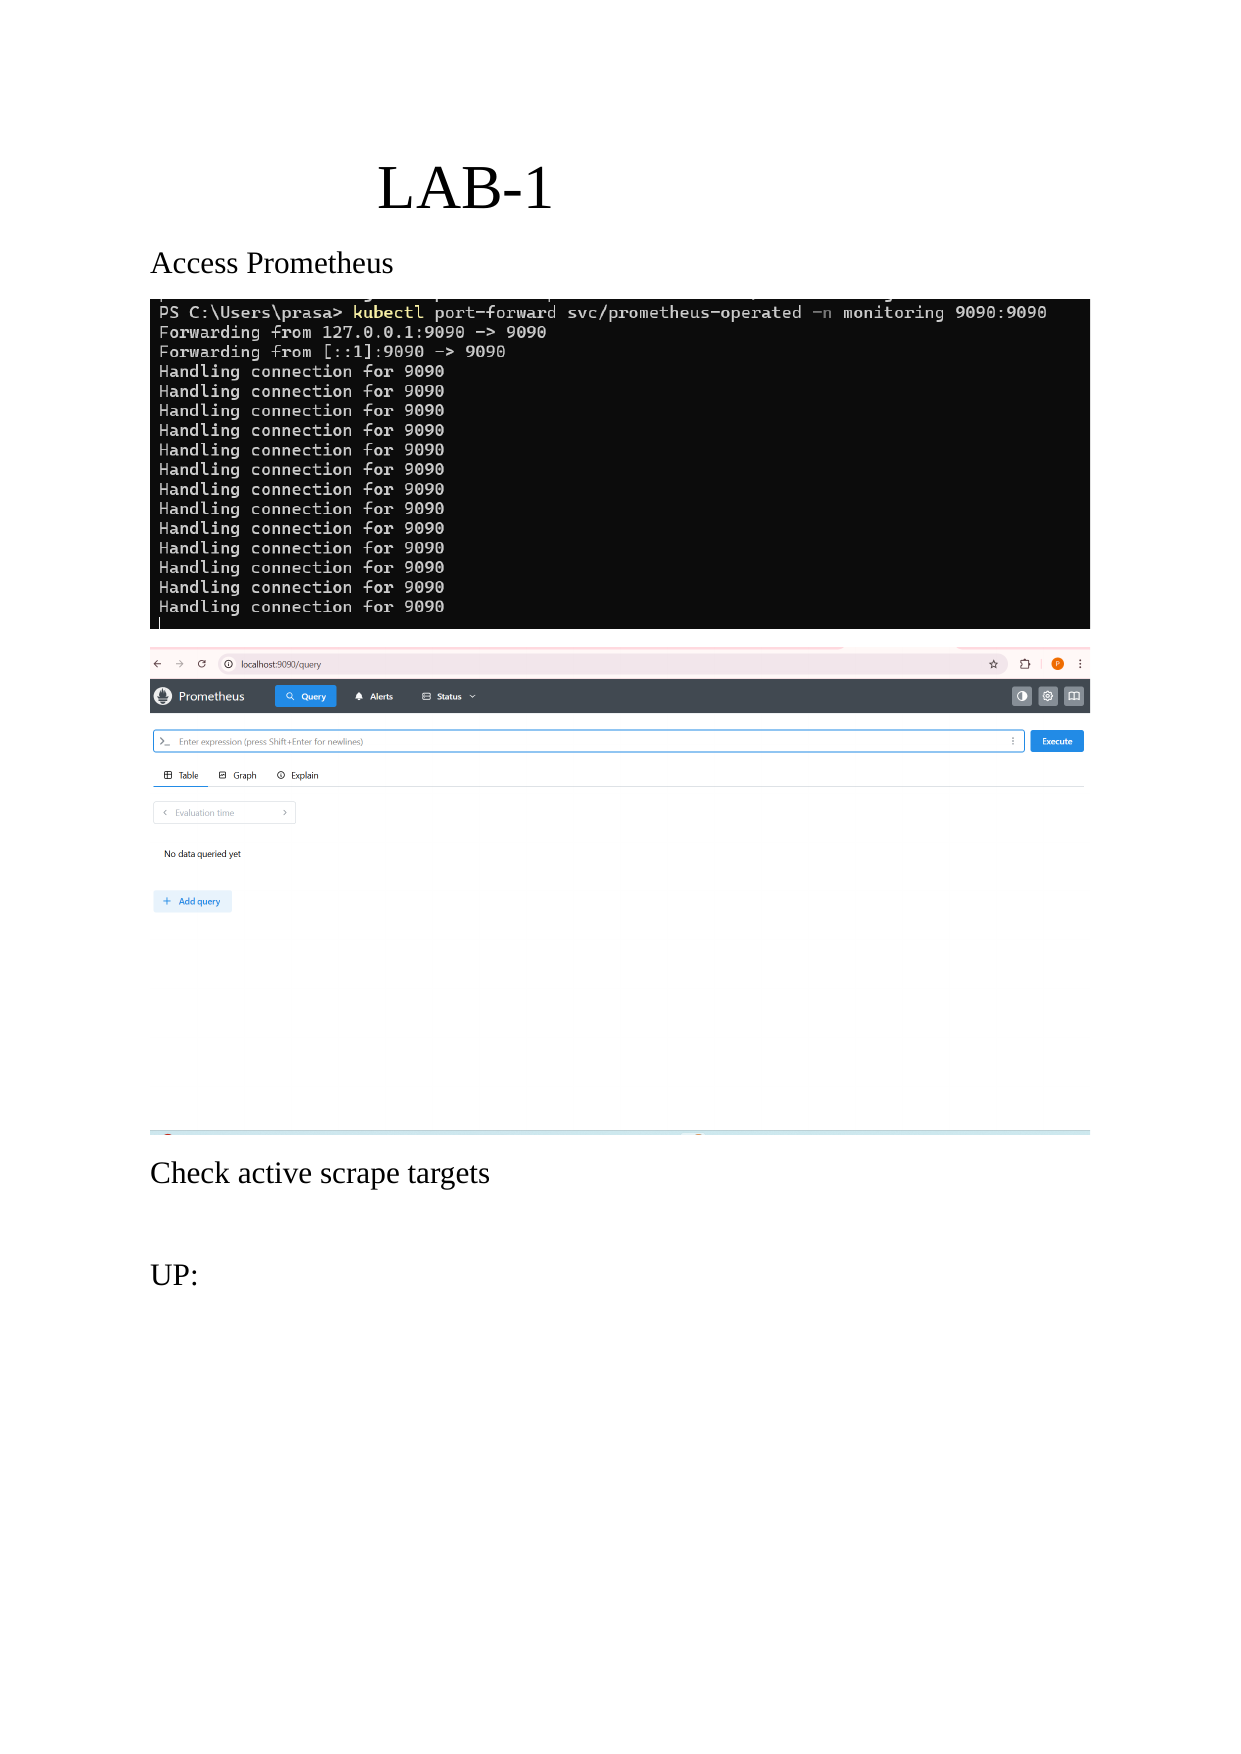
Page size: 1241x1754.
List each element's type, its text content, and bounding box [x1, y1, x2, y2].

text UP: [150, 1256, 1090, 1292]
text Access Prometheus [150, 244, 1090, 280]
text Check active scrape targets [150, 1154, 1090, 1190]
picture [150, 299, 1091, 629]
picture [150, 647, 1091, 1135]
text LAB-1 [150, 150, 1090, 222]
